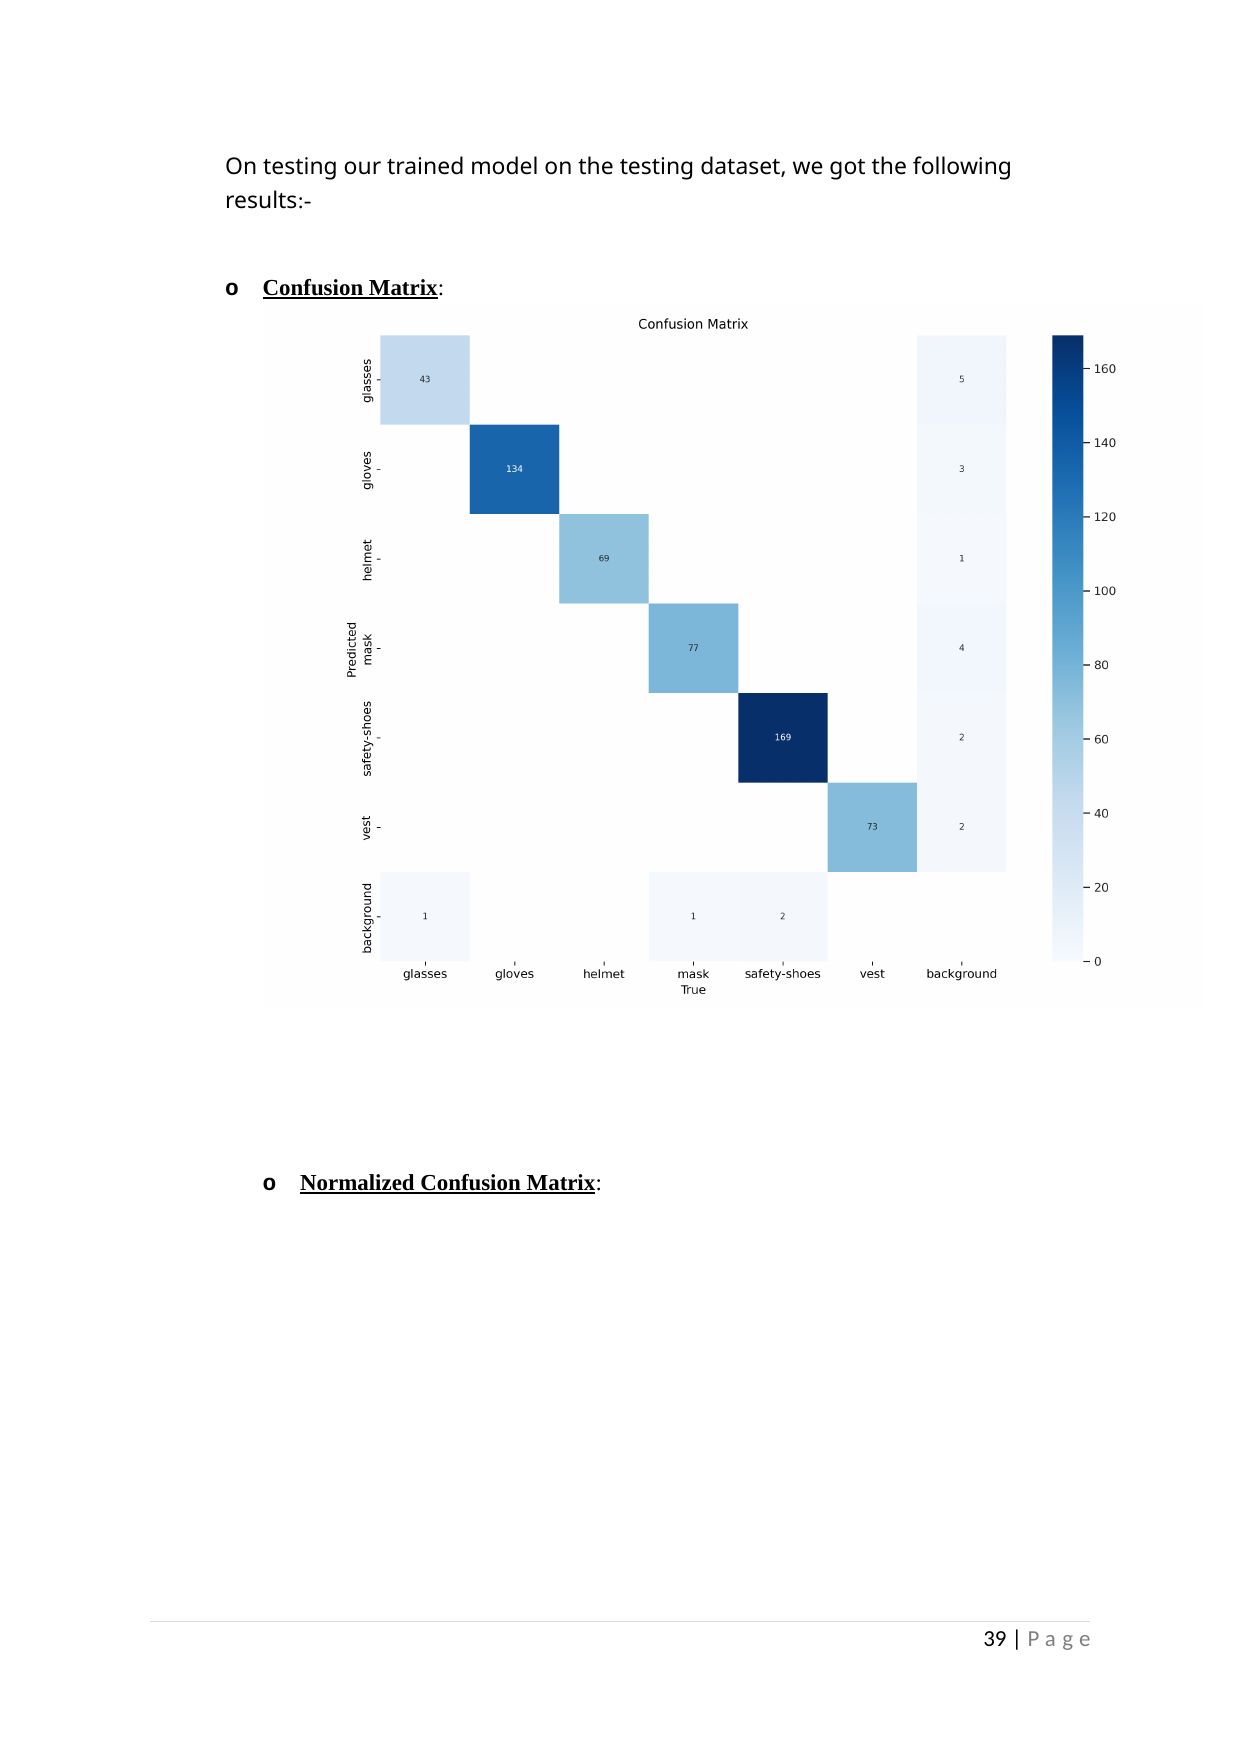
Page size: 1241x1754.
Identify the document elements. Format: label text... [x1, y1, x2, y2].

list Confusion Matrix: [225, 274, 1090, 303]
list Normalized Confusion Matrix: [262, 1169, 1090, 1198]
list On testing our trained model on the testing dataset, we got the following results:- [225, 150, 1090, 215]
picture [262, 304, 1203, 1010]
